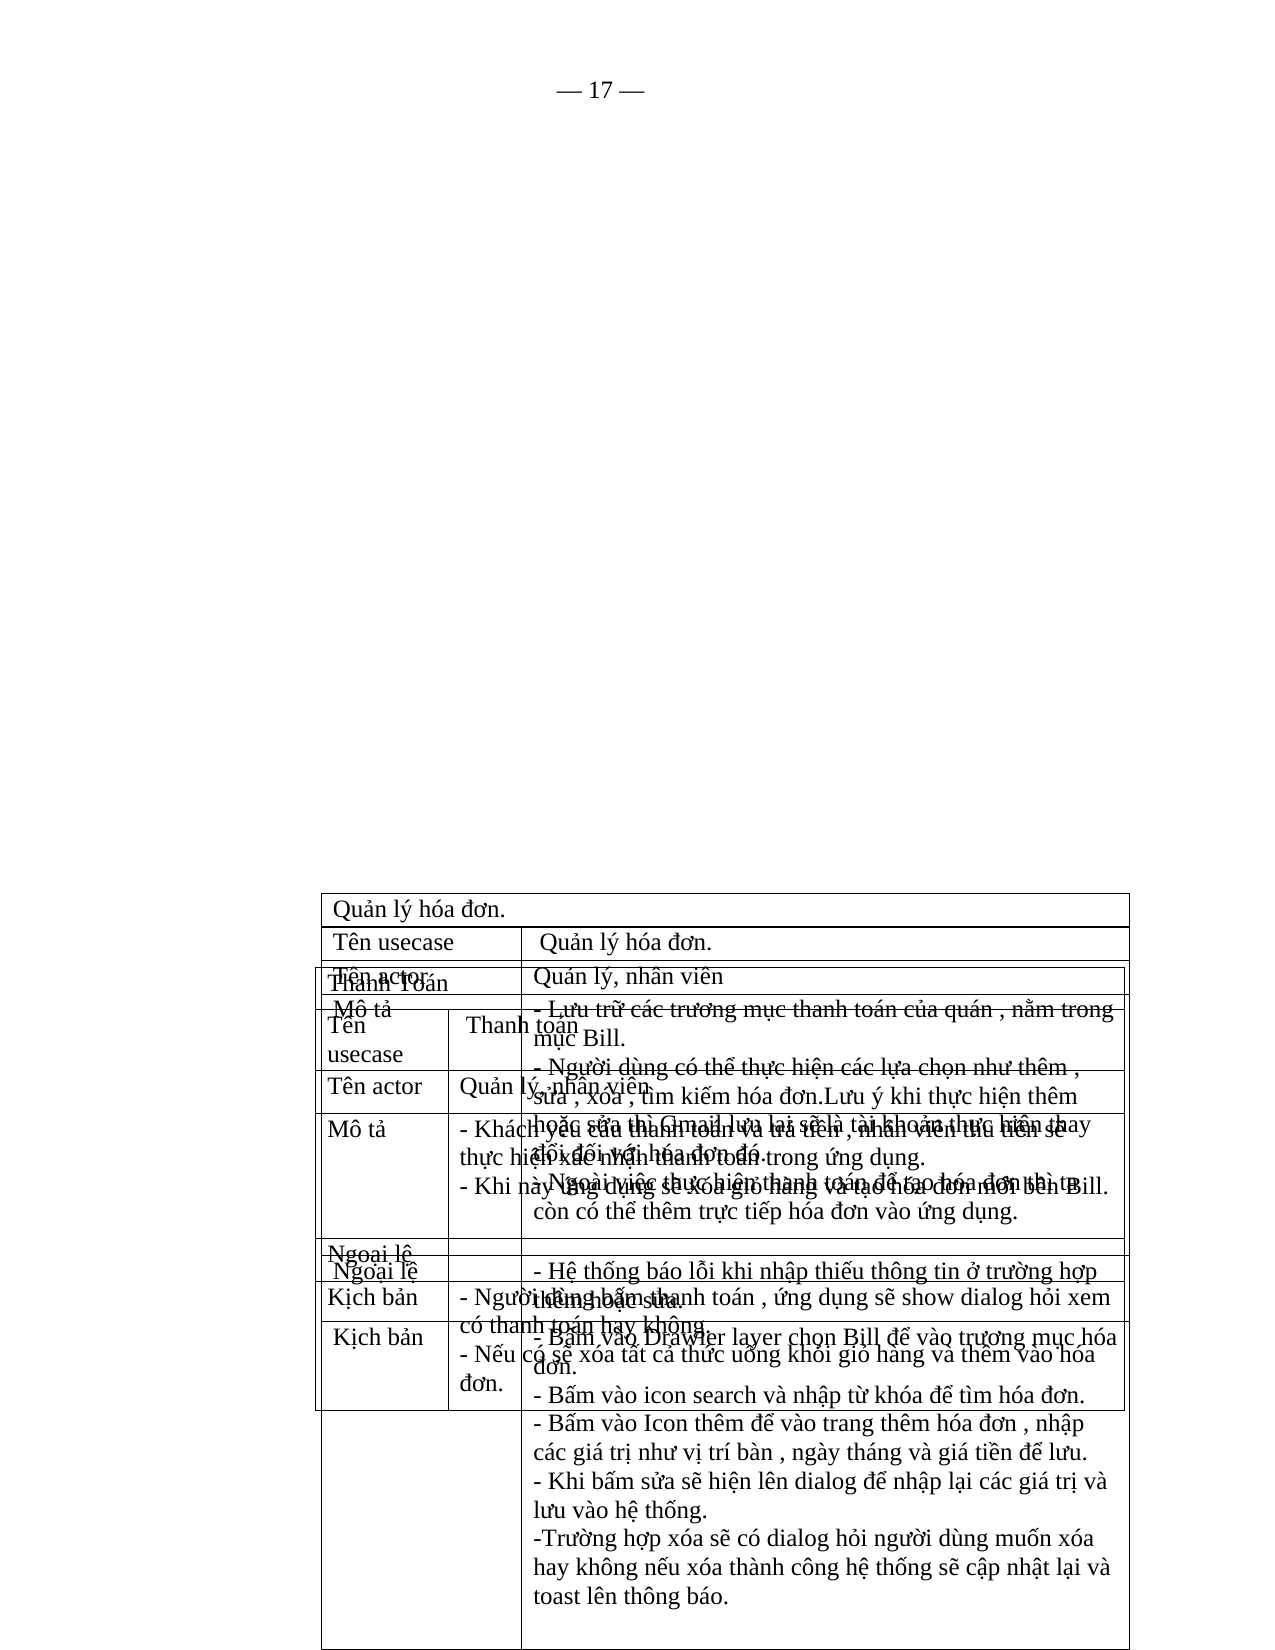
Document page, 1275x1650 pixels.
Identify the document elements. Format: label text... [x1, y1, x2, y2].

table_cell Kịch bản [322, 1322, 521, 1649]
table_cell Tên actor [322, 961, 521, 993]
table_cell Quản lý, nhân viên [522, 961, 1129, 993]
table_header Quản lý hóa đơn. [322, 894, 1129, 926]
table_cell - Bấm vào Drawler layer chọn Bill để vào trương mục hóa đơn. - Bấm vào icon search và nhập từ khóa để tìm hóa đơn. - Bấm vào Icon thêm để vào trang thêm hóa đơn , nhập các giá trị như vị trí bàn , ngày tháng và giá tiền để lưu. - Khi bấm sửa sẽ hiện lên dialog để nhập lại các giá trị và lưu vào hệ thống. -Trường hợp xóa sẽ có dialog hỏi người dùng muốn xóa hay không nếu xóa thành công hệ thống sẽ cập nhật lại và toast lên thông báo. [522, 1322, 1129, 1649]
table_cell Mô tả [322, 995, 521, 1255]
table_cell - Hệ thống báo lỗi khi nhập thiếu thông tin ở trường hợp thêm hoặc sửa. [522, 1256, 1129, 1321]
table_cell - Lưu trữ các trương mục thanh toán của quán , nằm trong mục Bill. - Người dùng có thể thực hiện các lựa chọn như thêm , sửa , xóa , tìm kiếm hóa đơn.Lưu ý khi thực hiện thêm hoặc sửa thì Gmail lưu lại sẽ là tài khoản thực hiện thay đổi đối với hóa đơn đó. - Ngoài việc thực hiện thanh toán để tạo hóa đơn thì ta còn có thể thêm trực tiếp hóa đơn vào ứng dụng. [522, 995, 1129, 1255]
table_cell Quản lý hóa đơn. [522, 928, 1129, 960]
table_cell Tên usecase [322, 928, 521, 960]
table_cell Ngoại lệ [322, 1256, 521, 1321]
